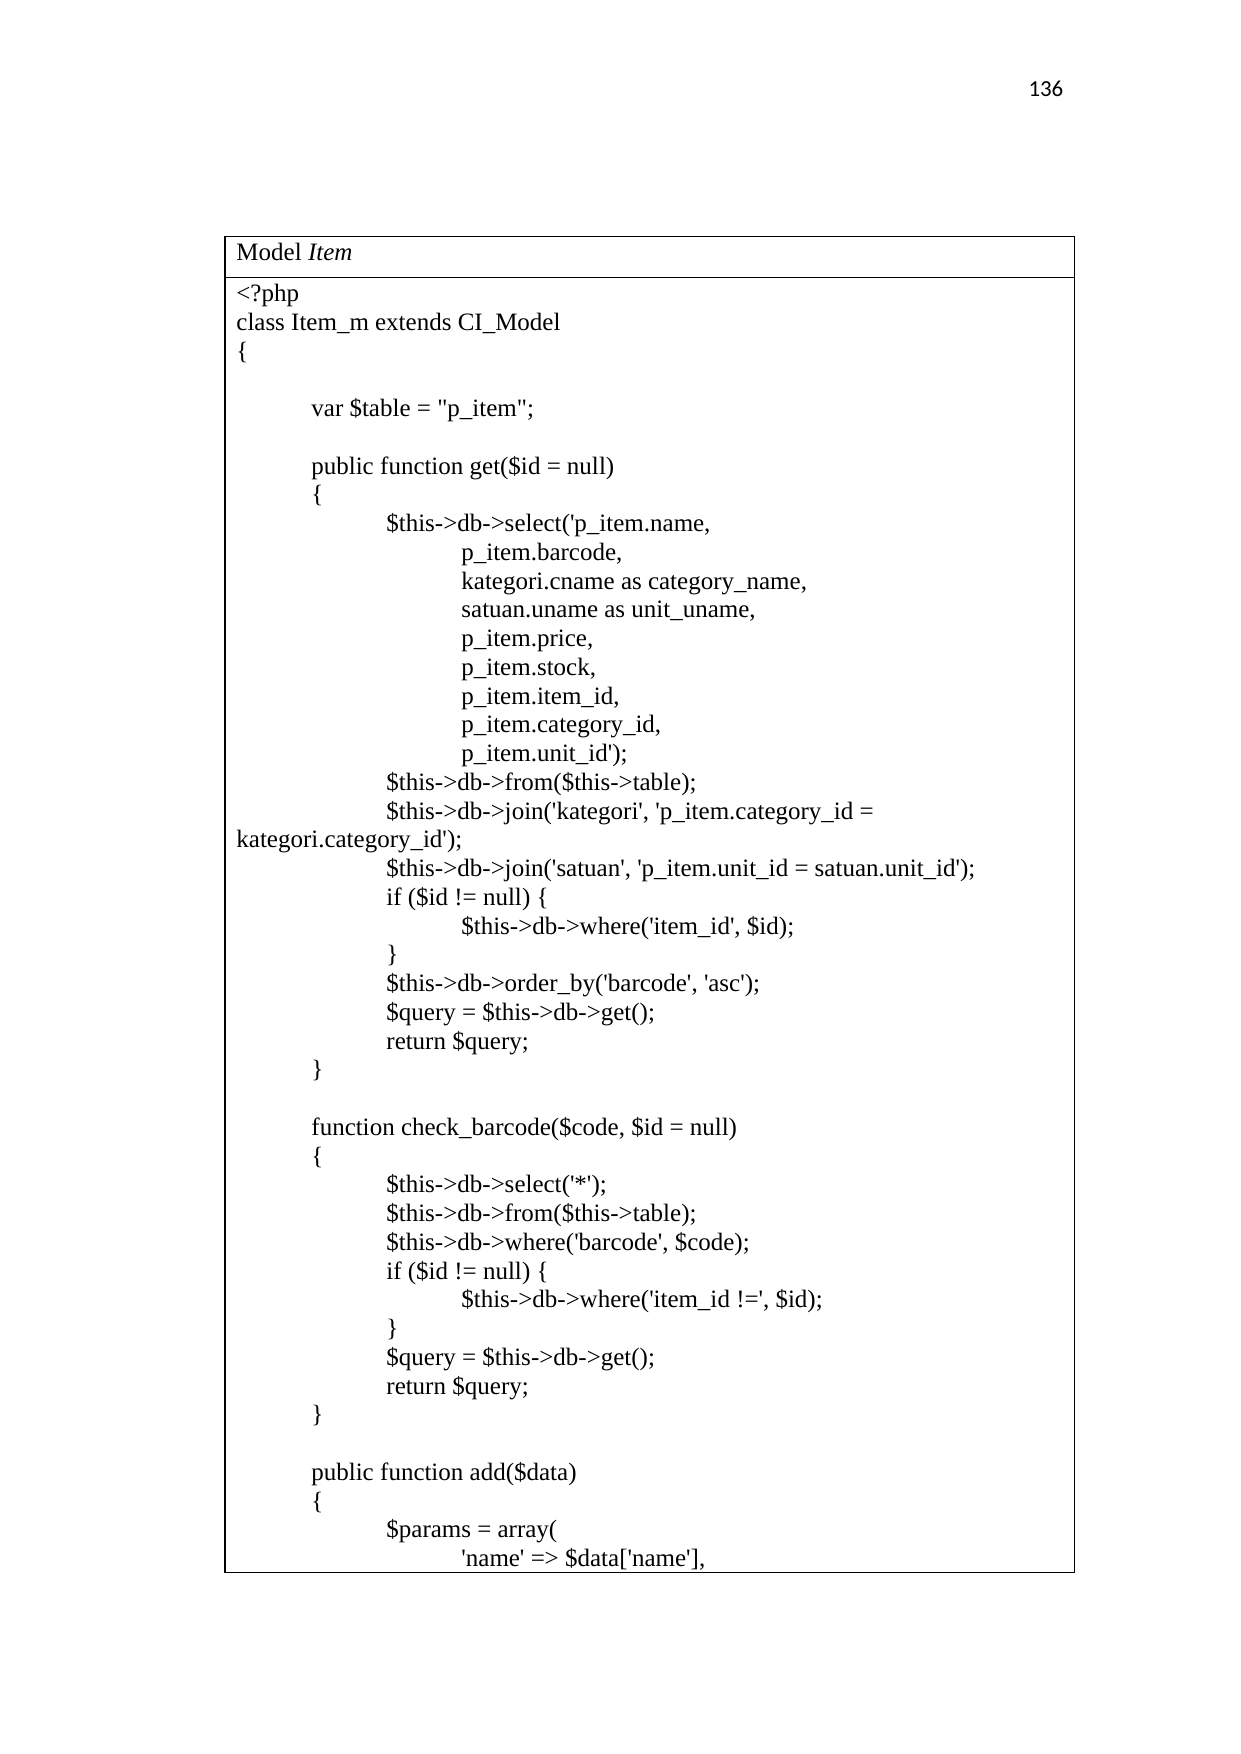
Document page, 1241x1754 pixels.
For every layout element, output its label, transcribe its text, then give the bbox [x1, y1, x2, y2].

table_header Model Item [226, 237, 1074, 277]
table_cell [226, 278, 1074, 1572]
